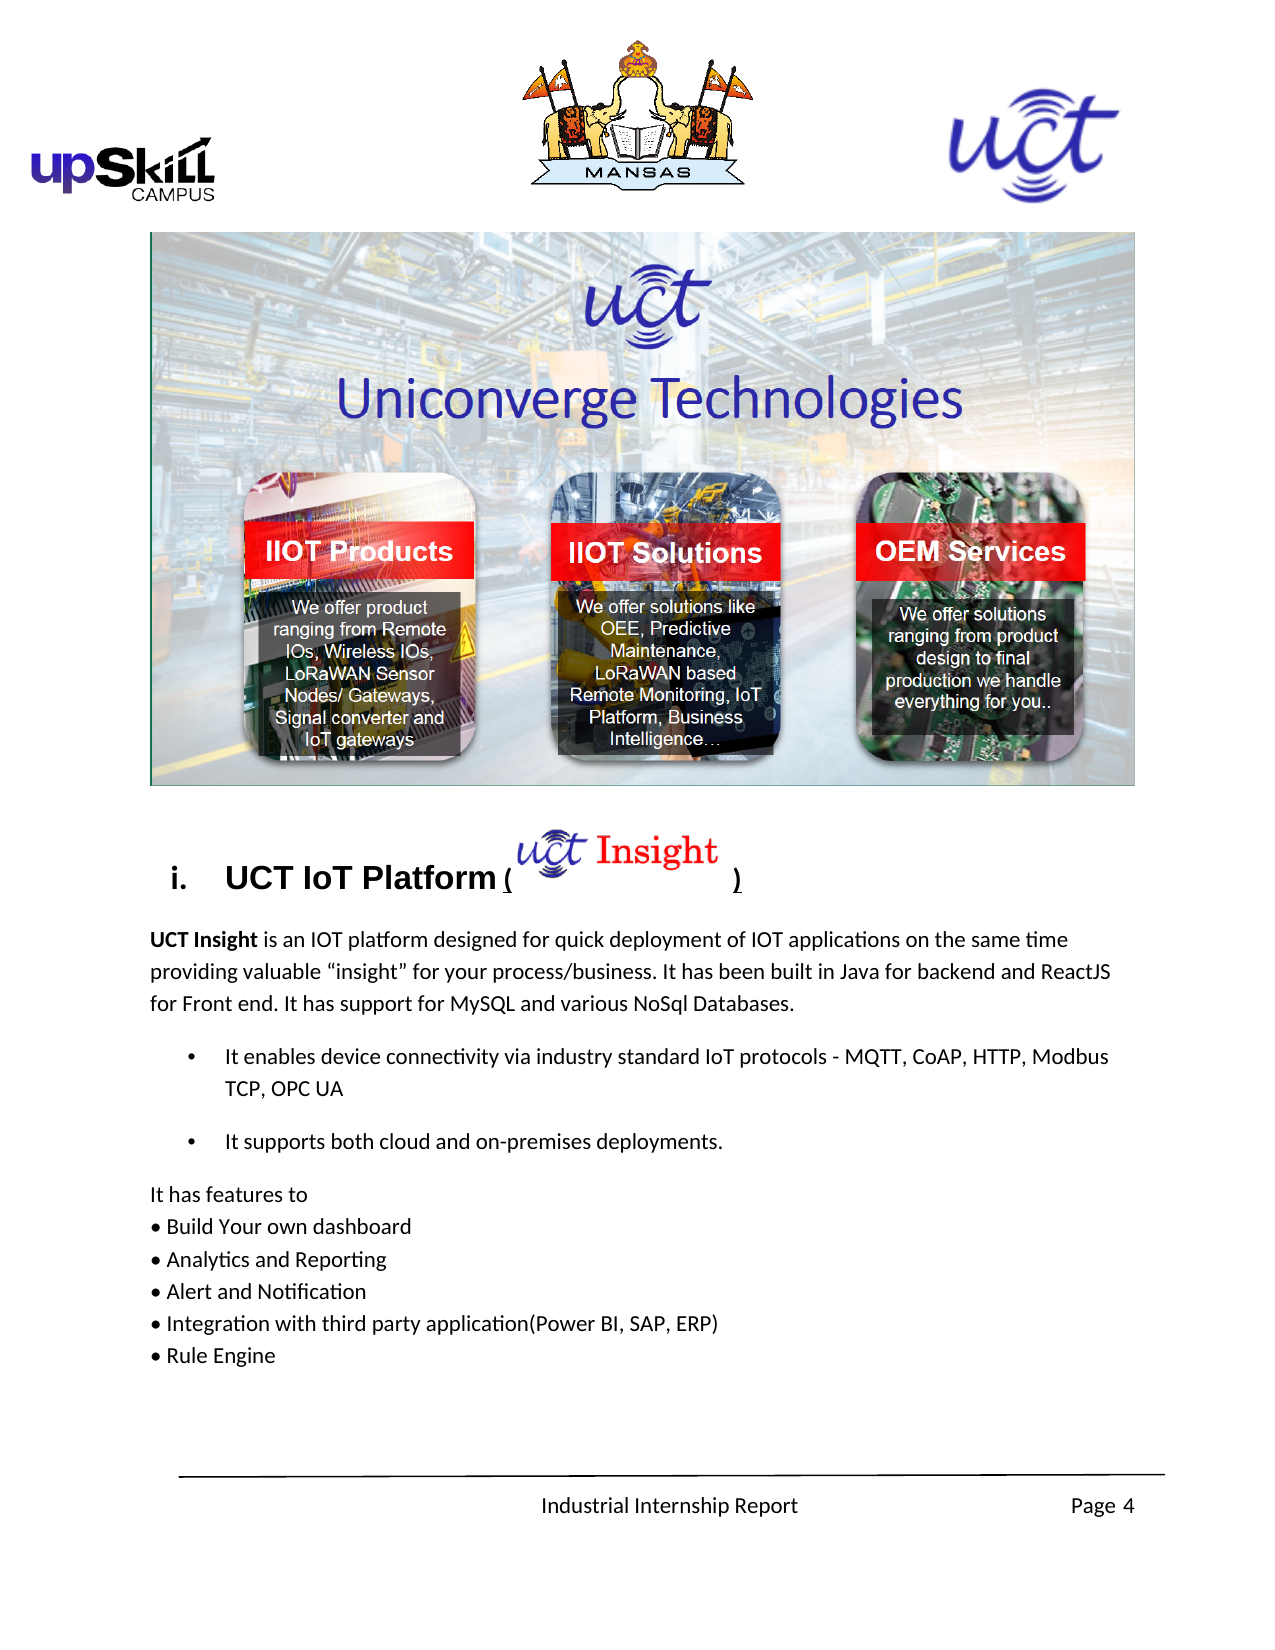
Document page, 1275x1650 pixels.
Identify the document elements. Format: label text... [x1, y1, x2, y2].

list It enables device connectivity via industry standard IoT protocols - MQTT, CoAP, HTTP, Modbus TCP, OPC UA [187, 1042, 1134, 1102]
picture [0, 124, 246, 205]
picture [506, 28, 769, 205]
text It has features to • Build Your own dashboard • Analytics and Reporting • Alert and Notification • Integration with third party application(Power BI, SAP, ERP) • Rule Engine [150, 1180, 1134, 1369]
text UCT Insight is an IOT platform designed for quick deployment of IOT applications on the same time providing valuable “insight” for your process/business. It has been built in Java for backend and ReactJS for Front end. It has support for MySQL and various NoSql Databases. [150, 925, 1134, 1017]
picture [512, 810, 733, 890]
picture [150, 232, 1135, 786]
list UCT IoT Platform () [187, 811, 1134, 898]
list It supports both cloud and on-premises deployments. [187, 1127, 1134, 1155]
picture [946, 79, 1125, 205]
